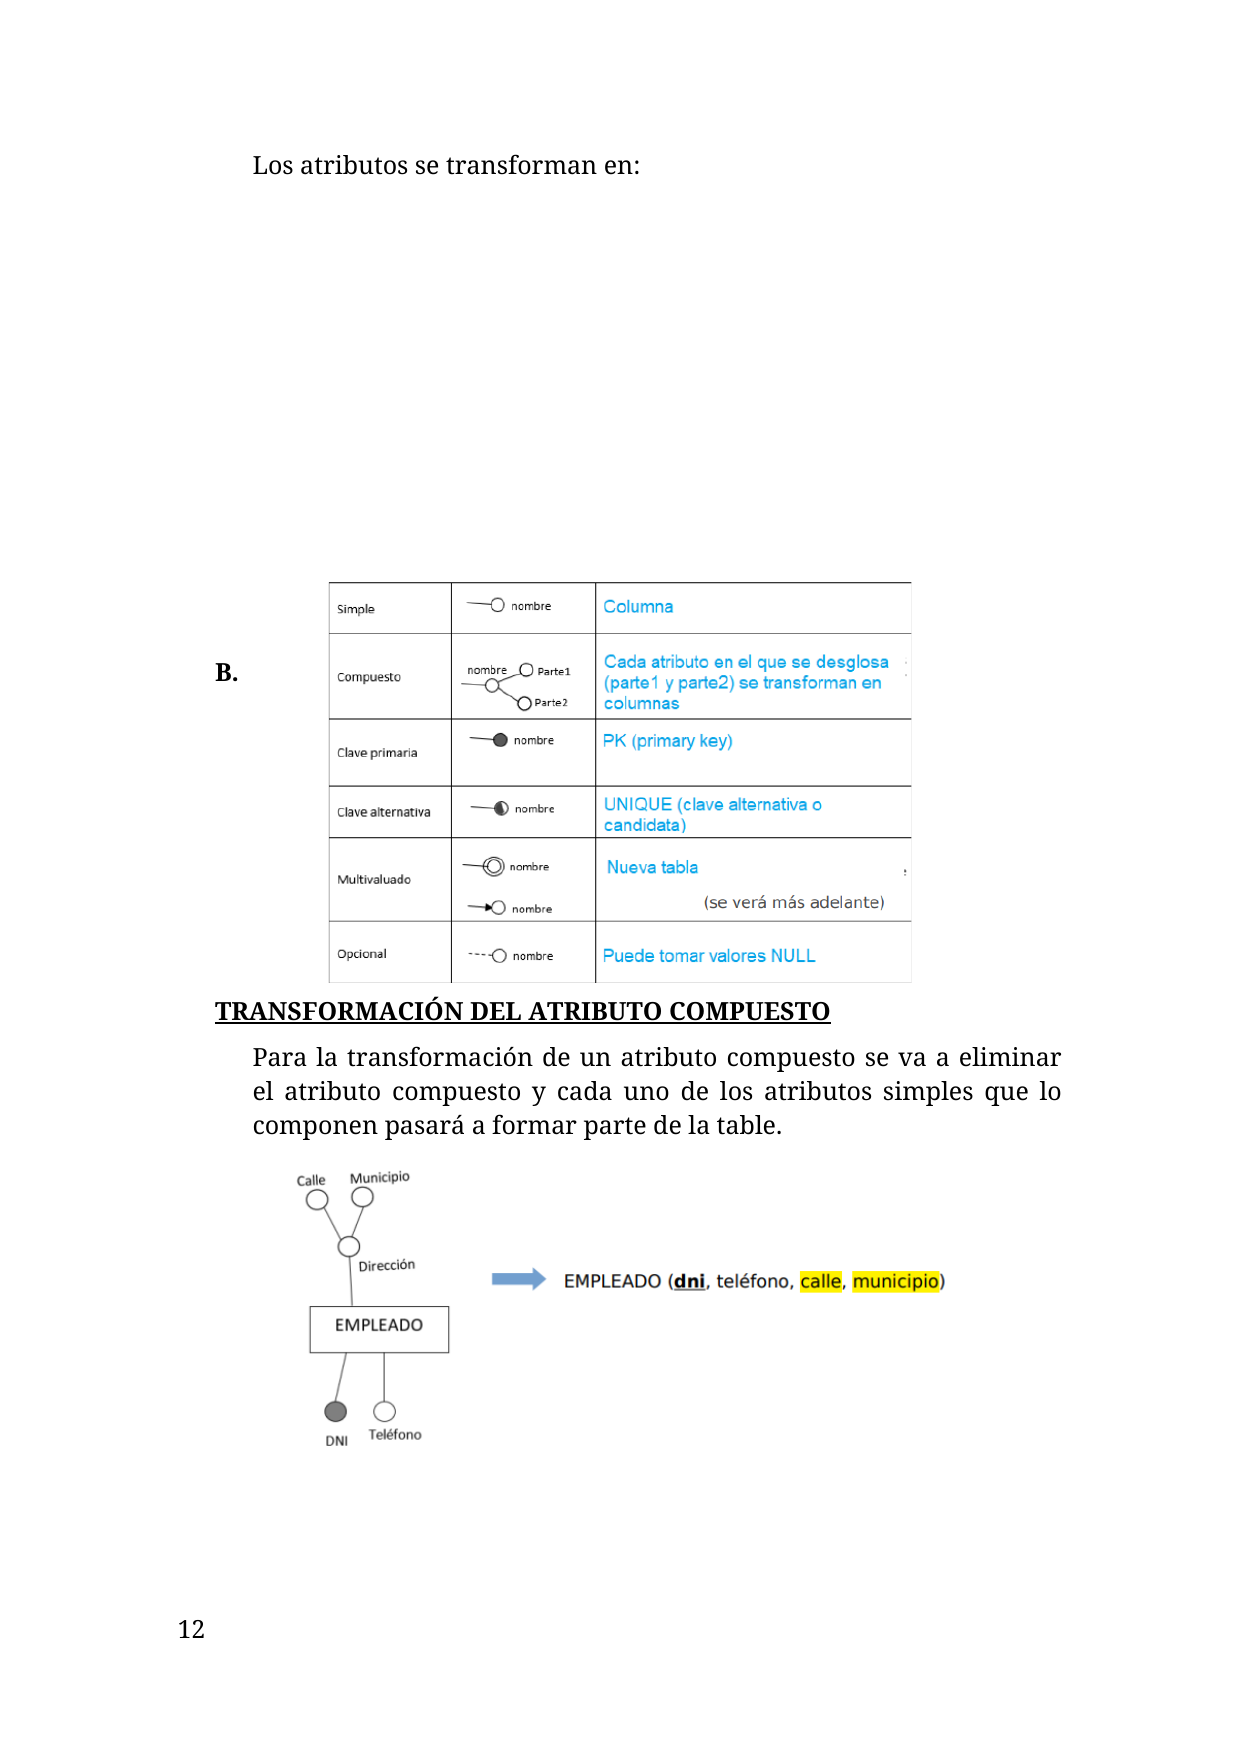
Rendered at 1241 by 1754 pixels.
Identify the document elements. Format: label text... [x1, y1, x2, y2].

text Los atributos se transforman en: [252, 148, 1063, 182]
picture [279, 1158, 962, 1453]
picture [328, 582, 912, 983]
text Para la transformación de un atributo compuesto se va a eliminar el atributo compuesto y cada uno de los atributos simples que lo componen pasará a formar parte de la table. [252, 1040, 1063, 1142]
